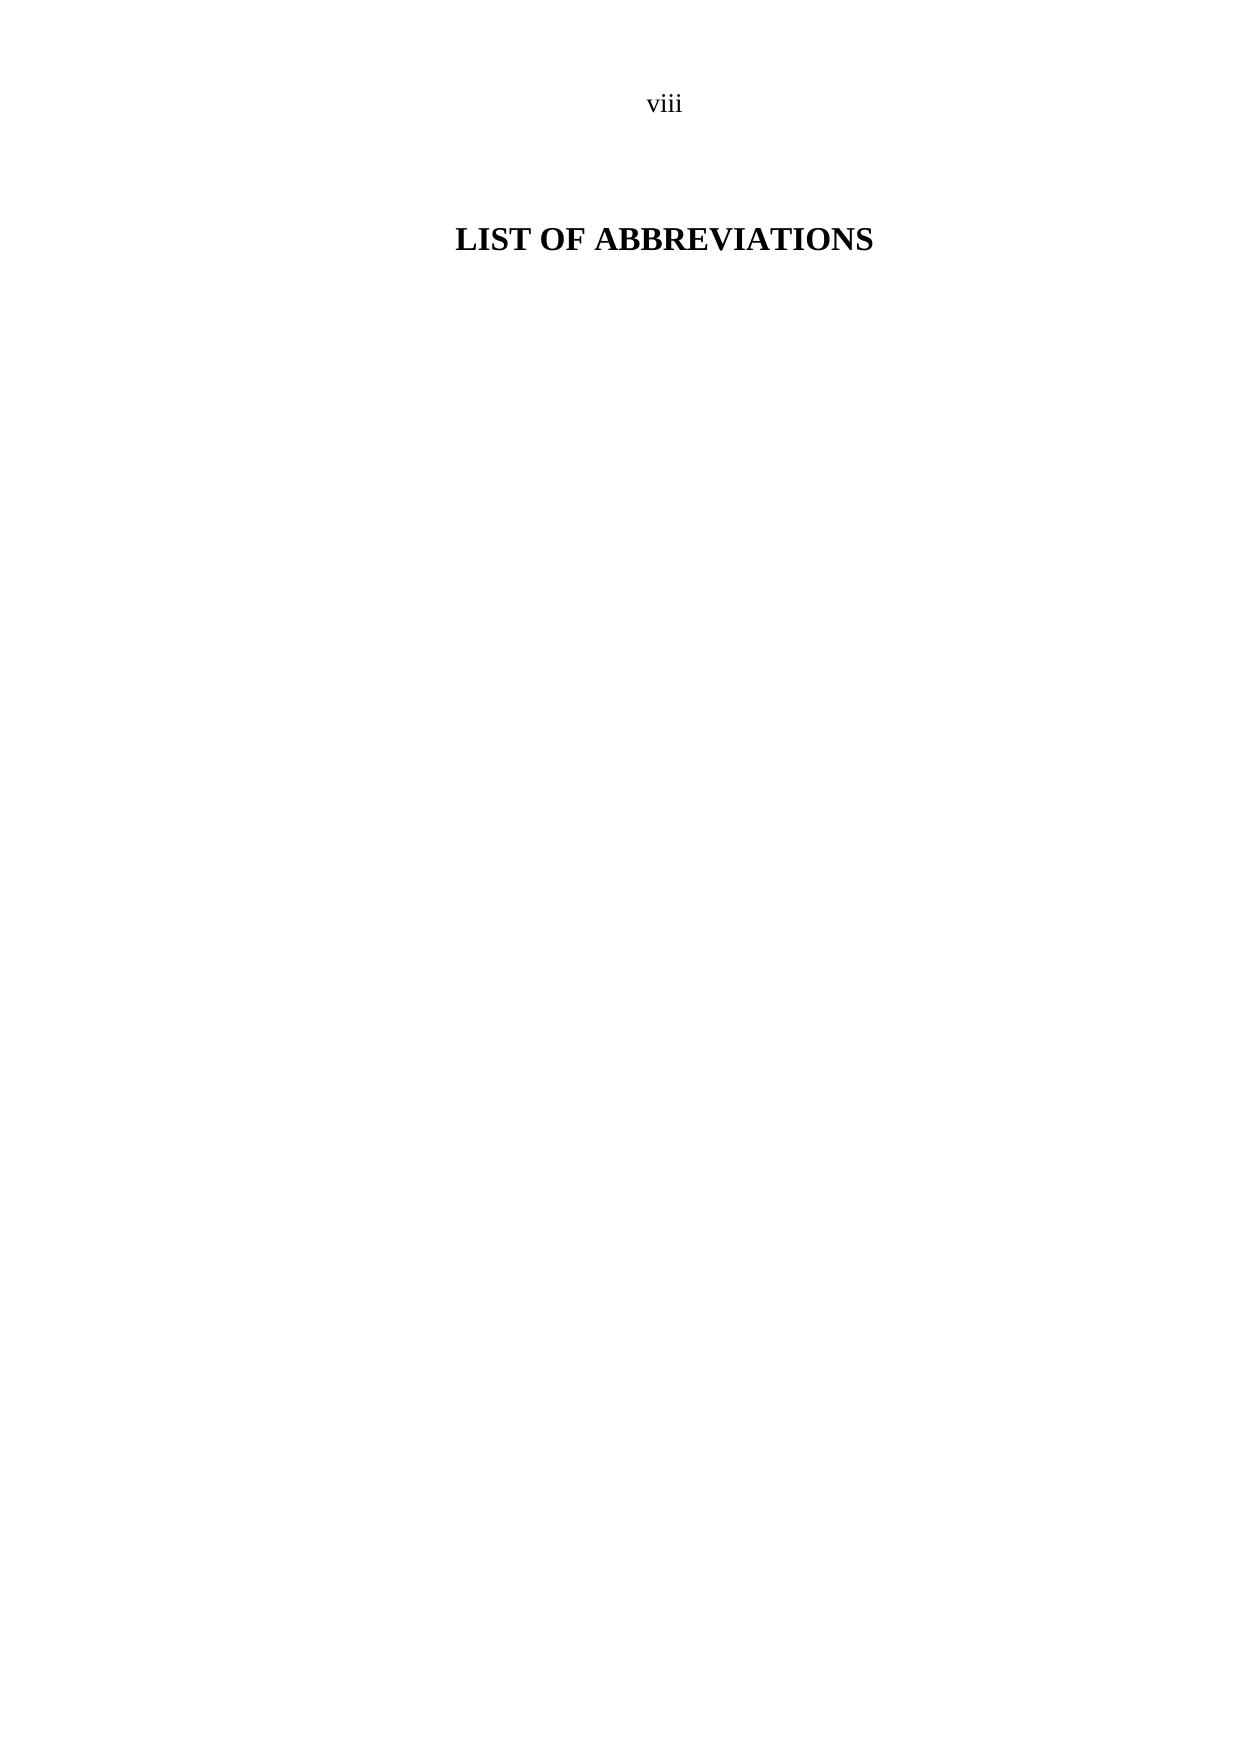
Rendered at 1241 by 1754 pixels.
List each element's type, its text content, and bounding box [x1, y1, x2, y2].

subtitle LIST OF ABBREVIATIONS [207, 219, 1122, 258]
